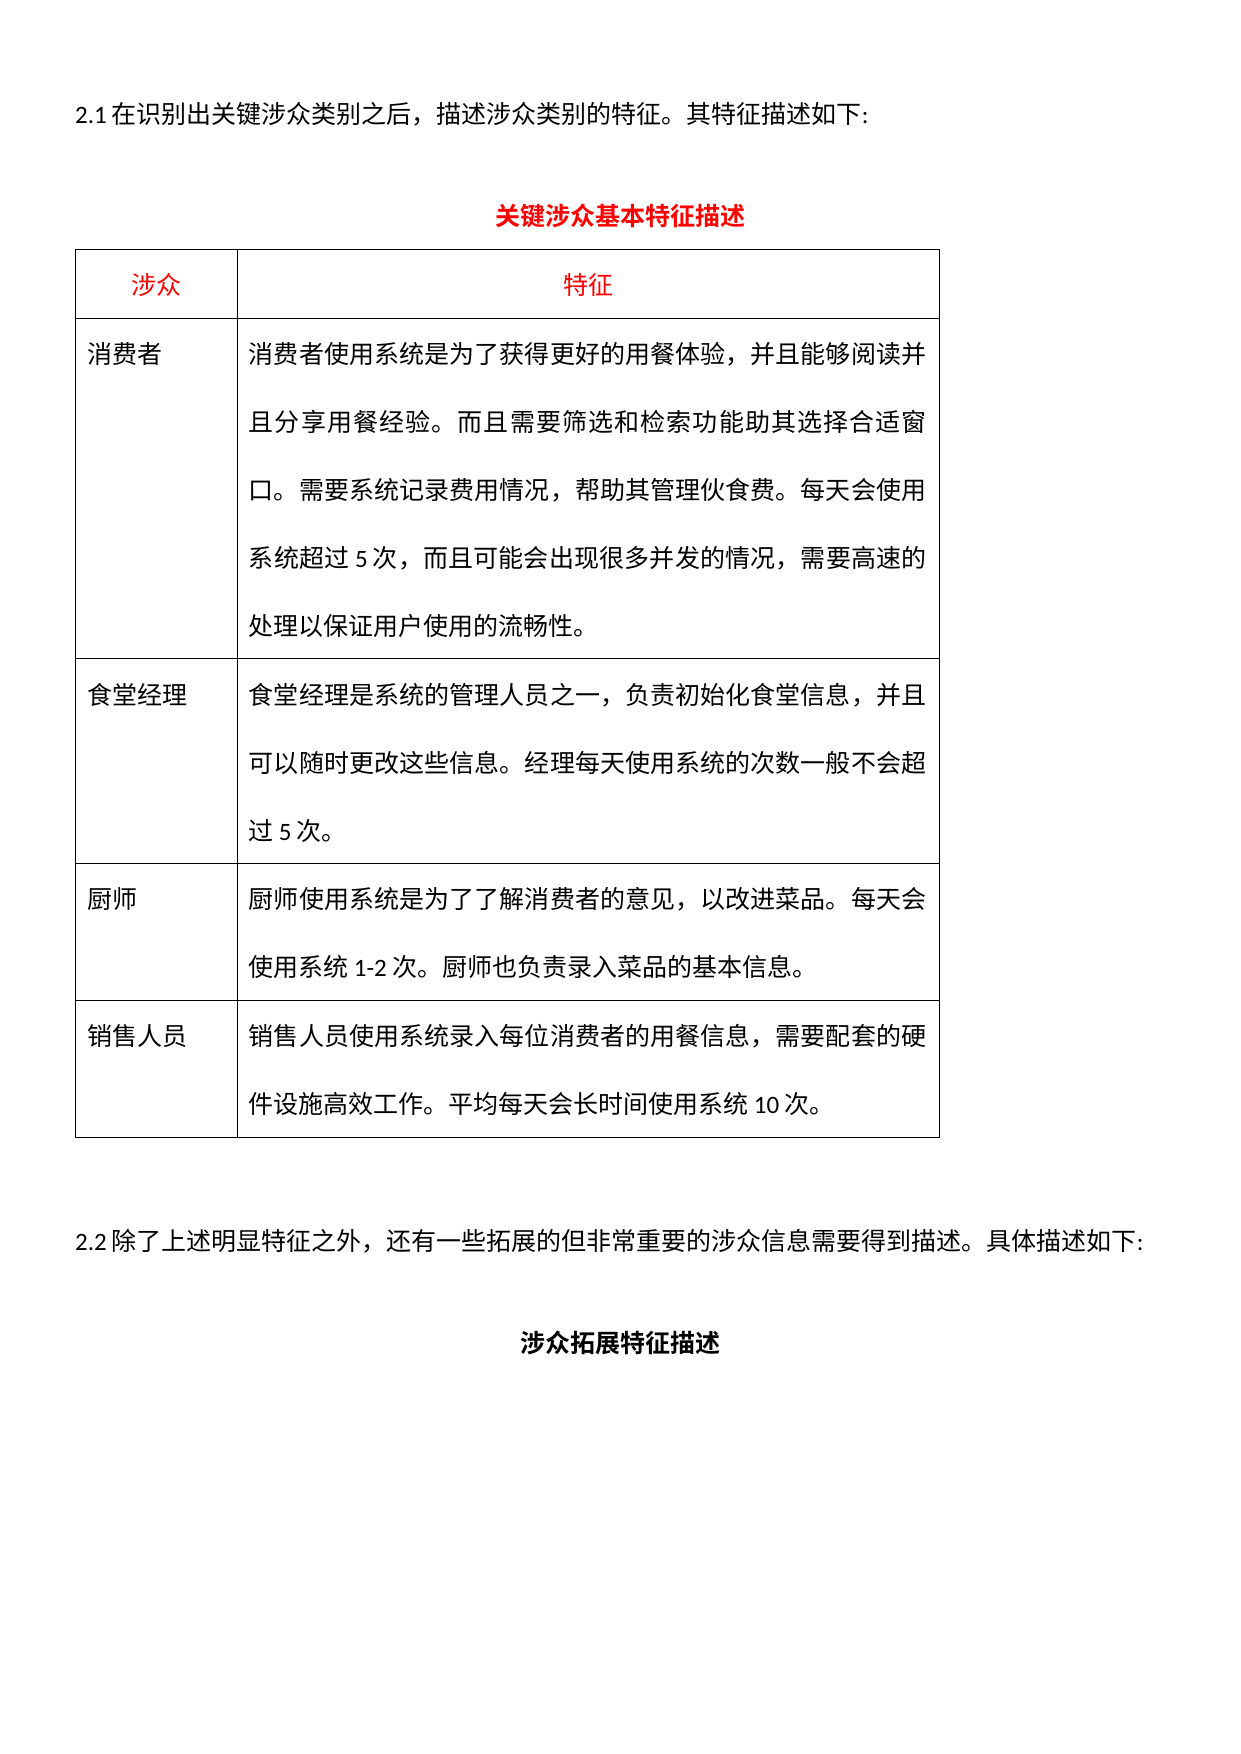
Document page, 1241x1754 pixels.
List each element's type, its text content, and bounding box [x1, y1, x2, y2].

table_cell 消费者 [76, 319, 237, 658]
table_cell 销售人员使用系统录入每位消费者的用餐信息，需要配套的硬件设施高效工作。平均每天会长时间使用系统10次。 [238, 1001, 939, 1137]
table_cell 食堂经理是系统的管理人员之一，负责初始化食堂信息，并且可以随时更改这些信息。经理每天使用系统的次数一般不会超过5次。 [238, 659, 939, 863]
text 涉众拓展特征描述 [75, 1308, 1165, 1376]
table_cell 销售人员 [76, 1001, 237, 1137]
table_cell 消费者使用系统是为了获得更好的用餐体验，并且能够阅读并且分享用餐经验。而且需要筛选和检索功能助其选择合适窗口。需要系统记录费用情况，帮助其管理伙食费。每天会使用系统超过5次，而且可能会出现很多并发的情况，需要高速的处理以保证用户使用的流畅性。 [238, 319, 939, 658]
table_cell 厨师 [76, 864, 237, 1000]
text 2.2除了上述明显特征之外，还有一些拓展的但非常重要的涉众信息需要得到描述。具体描述如下: [75, 1206, 1165, 1274]
text 2.1在识别出关键涉众类别之后，描述涉众类别的特征。其特征描述如下: [75, 79, 1165, 147]
table_cell 厨师使用系统是为了了解消费者的意见，以改进菜品。每天会使用系统1-2次。厨师也负责录入菜品的基本信息。 [238, 864, 939, 1000]
table_cell 食堂经理 [76, 659, 237, 863]
text 关键涉众基本特征描述 [75, 181, 1165, 249]
table_header 特征 [238, 250, 939, 318]
table_header 涉众 [76, 250, 237, 318]
